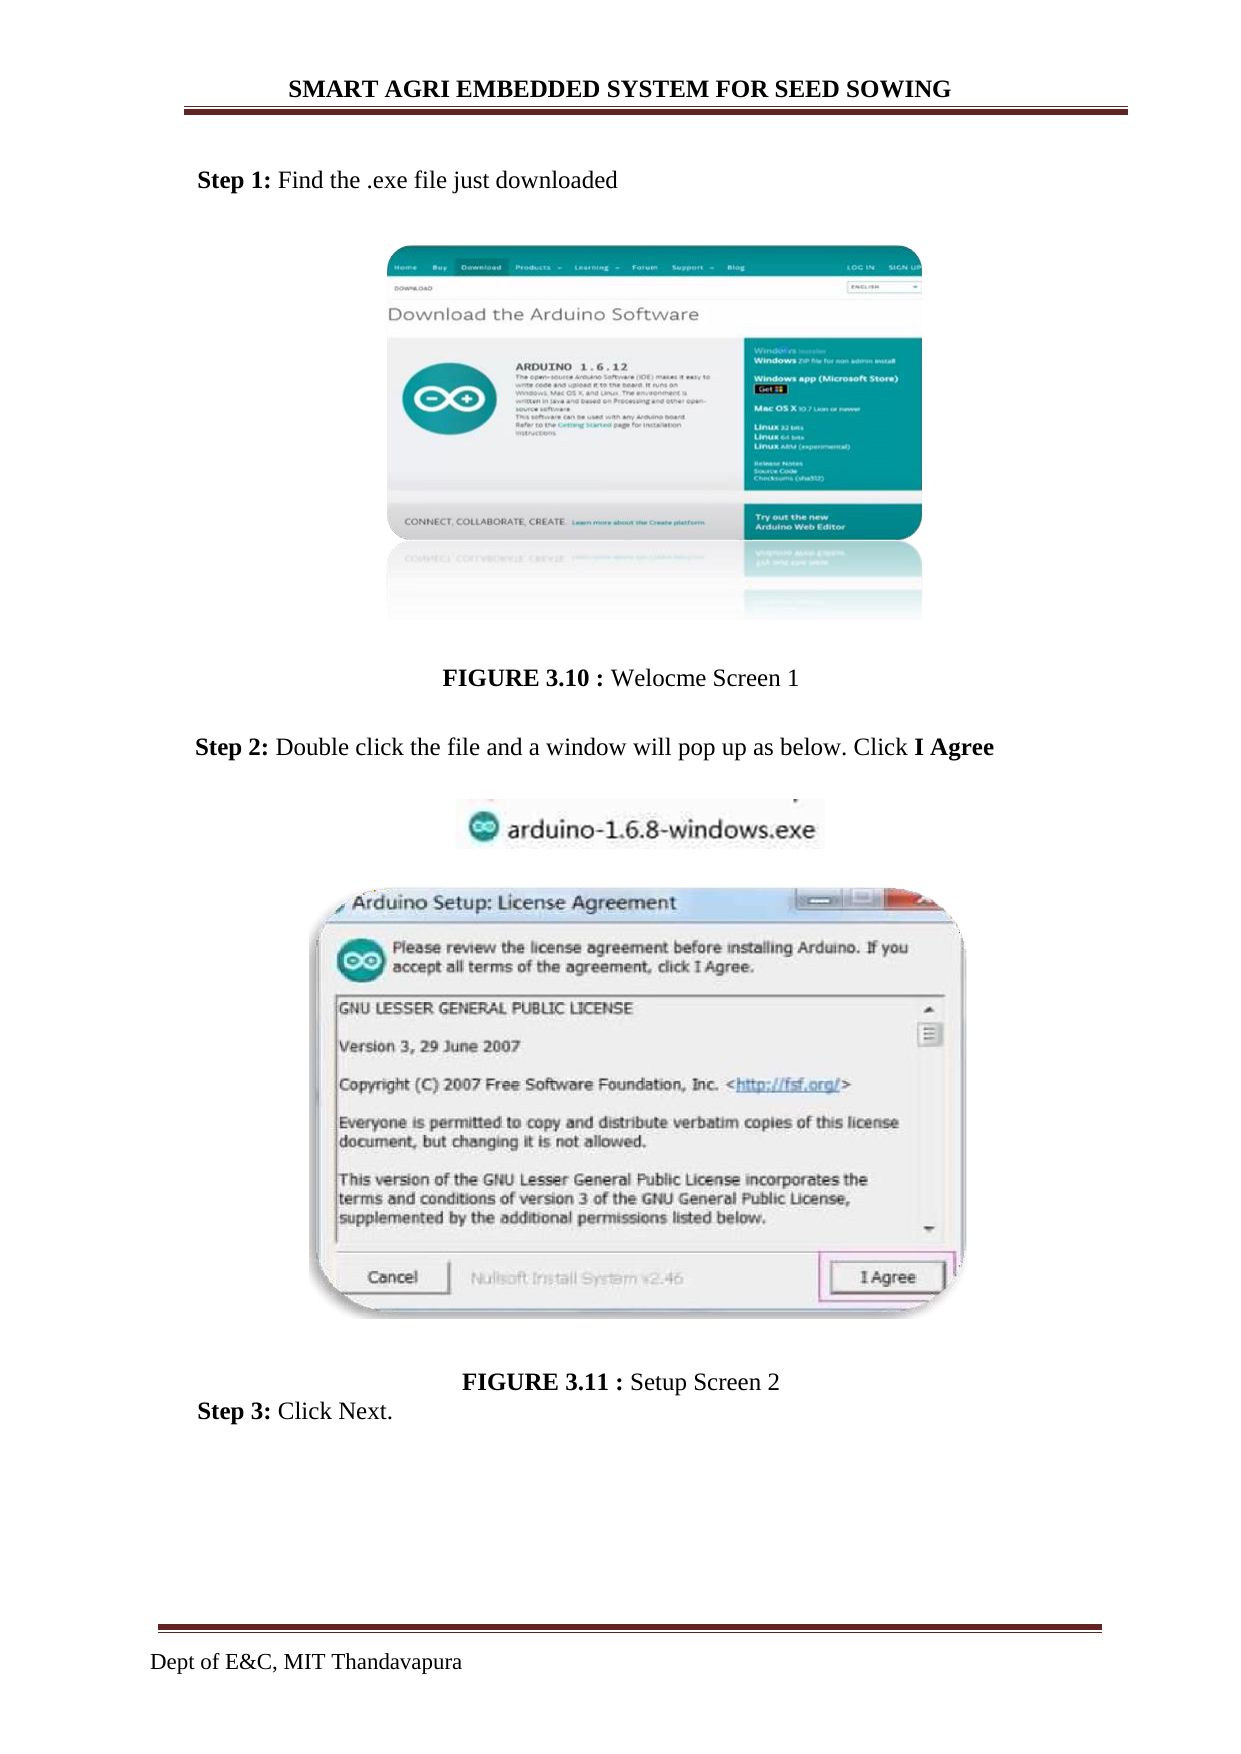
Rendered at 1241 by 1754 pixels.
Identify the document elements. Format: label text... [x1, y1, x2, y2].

text Step 1: Find the .exe file just downloaded [197, 165, 1090, 194]
text Step 2: Double click the file and a window will pop up as below. Click I Agree [150, 732, 994, 761]
picture [308, 886, 967, 1319]
text Step 3: Click Next. [197, 1396, 1090, 1425]
text FIGURE 3.10 : Welocme Screen 1 [150, 663, 1092, 692]
text FIGURE 3.11 : Setup Screen 2 [150, 1367, 1092, 1396]
picture [456, 799, 825, 849]
picture [385, 245, 925, 620]
